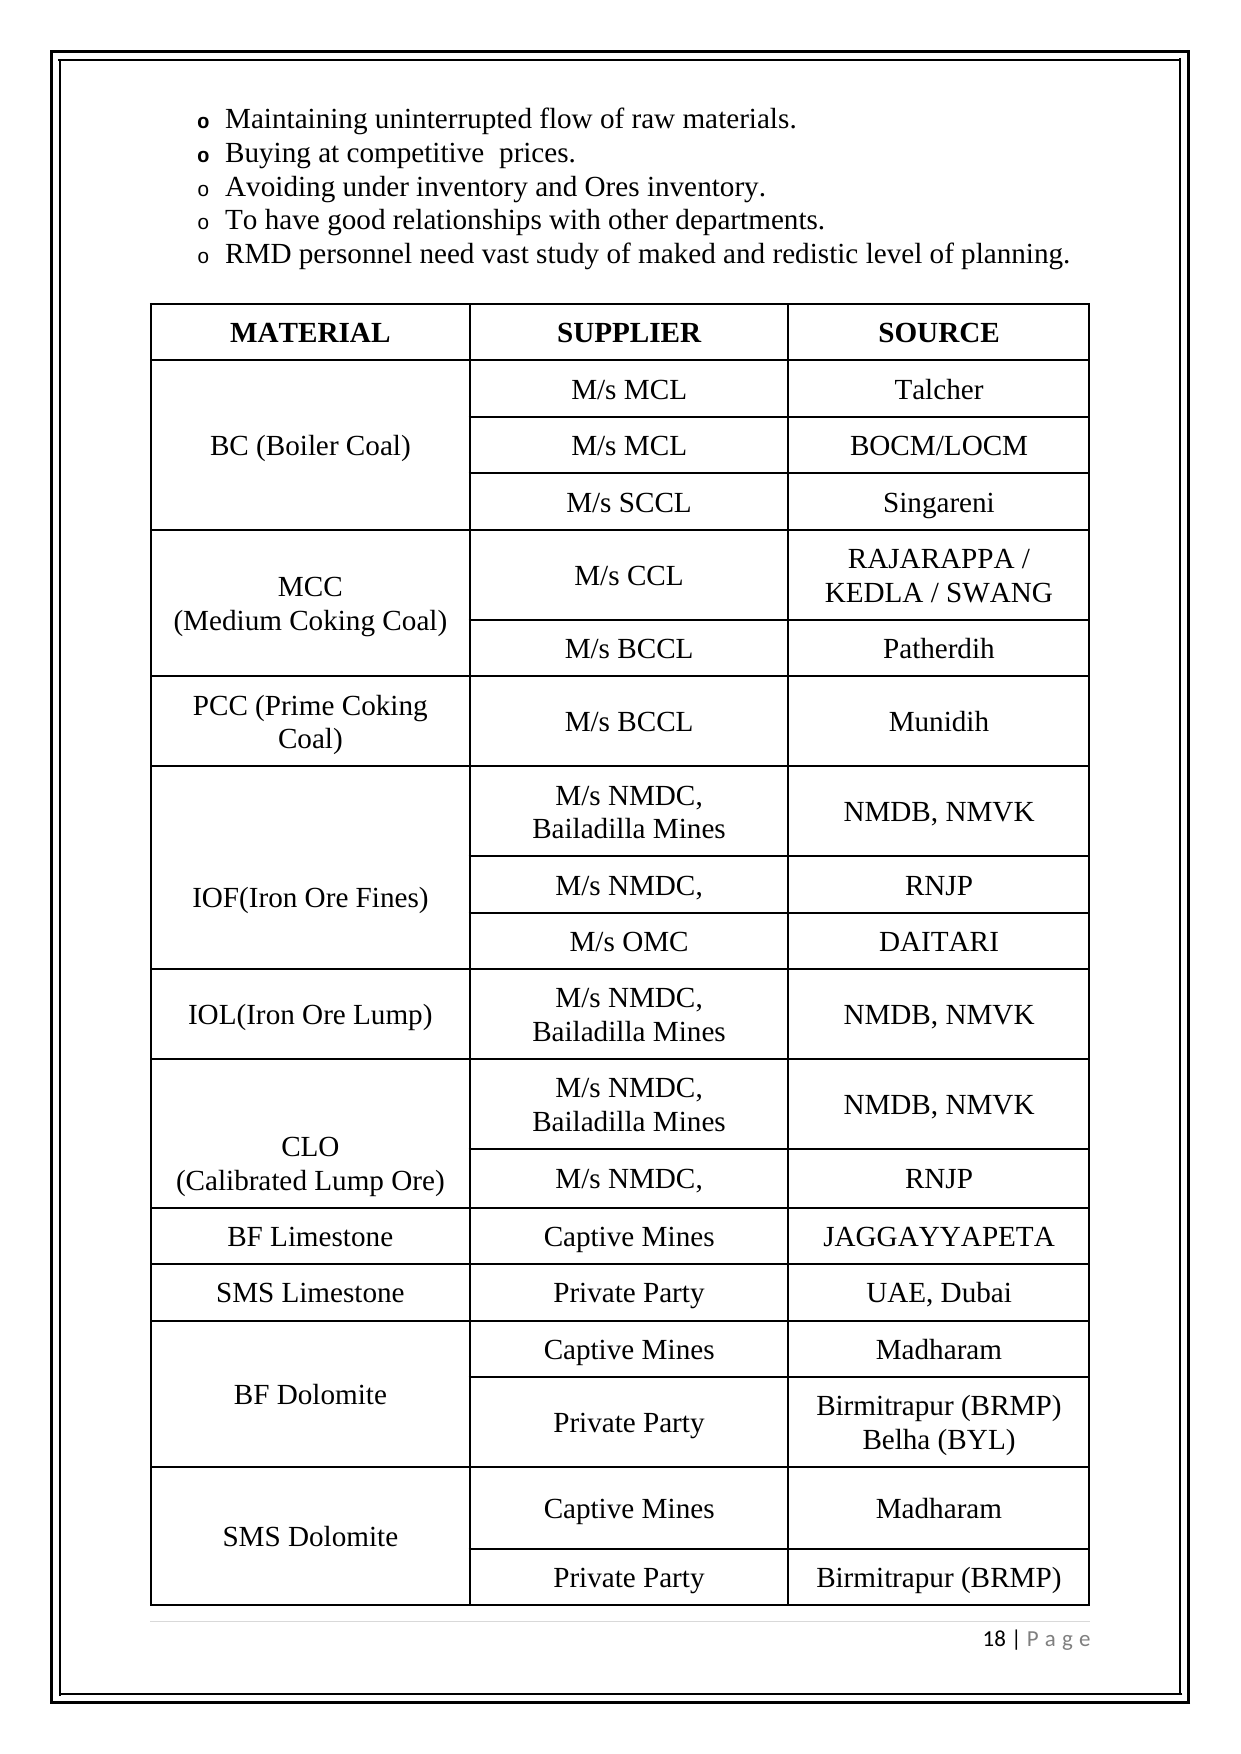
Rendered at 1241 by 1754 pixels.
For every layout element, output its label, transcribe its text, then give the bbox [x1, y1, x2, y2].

table_header MATERIAL [152, 305, 469, 359]
table_cell PCC (Prime Coking Coal) [152, 677, 469, 765]
table_cell Private Party [471, 1550, 787, 1604]
table_cell NMDB, NMVK [789, 970, 1088, 1058]
table_cell UAE, Dubai [789, 1265, 1088, 1319]
table_cell Captive Mines [471, 1209, 787, 1263]
list Maintaining uninterrupted flow of raw materials. [197, 102, 1090, 135]
table_cell Talcher [789, 361, 1088, 416]
table_cell CLO (Calibrated Lump Ore) [152, 1060, 469, 1207]
table_cell MCC (Medium Coking Coal) [152, 531, 469, 675]
table_cell Captive Mines [471, 1468, 787, 1548]
table_cell M/s NMDC, [471, 857, 787, 912]
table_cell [789, 1550, 1088, 1604]
table_cell RNJP [789, 857, 1088, 912]
table_cell BF Limestone [152, 1209, 469, 1263]
table_cell Munidih [789, 677, 1088, 765]
table_cell RAJARAPPA / KEDLA / SWANG [789, 531, 1088, 619]
table_cell Singareni [789, 474, 1088, 529]
table_cell M/s CCL [471, 531, 787, 619]
table_cell BC (Boiler Coal) [152, 361, 469, 529]
table_cell Madharam [789, 1468, 1088, 1548]
table_cell Captive Mines [471, 1322, 787, 1376]
table_cell M/s OMC [471, 914, 787, 968]
table_cell M/s NMDC, Bailadilla Mines [471, 767, 787, 855]
table_cell Birmitrapur (BRMP) Belha (BYL) [789, 1378, 1088, 1466]
table_cell IOF(Iron Ore Fines) [152, 767, 469, 968]
table_cell SMS Limestone [152, 1265, 469, 1319]
table_cell Private Party [471, 1378, 787, 1466]
table_cell M/s MCL [471, 418, 787, 472]
table_cell NMDB, NMVK [789, 767, 1088, 855]
table_cell IOL(Iron Ore Lump) [152, 970, 469, 1058]
table_cell M/s BCCL [471, 677, 787, 765]
table_cell M/s SCCL [471, 474, 787, 529]
table_header SUPPLIER [471, 305, 787, 359]
list To have good relationships with other departments. [197, 202, 1090, 236]
table_cell M/s NMDC, Bailadilla Mines [471, 1060, 787, 1148]
table_cell M/s NMDC, [471, 1150, 787, 1207]
table_cell NMDB, NMVK [789, 1060, 1088, 1148]
table_cell DAITARI [789, 914, 1088, 968]
table_cell Patherdih [789, 621, 1088, 675]
table_cell M/s BCCL [471, 621, 787, 675]
table_cell Private Party [471, 1265, 787, 1319]
list Buying at competitive prices. [197, 135, 1090, 169]
list RMD personnel need vast study of maked and redistic level of planning. [197, 236, 1090, 269]
table_cell Madharam [789, 1322, 1088, 1376]
table_cell RNJP [789, 1150, 1088, 1207]
table_cell M/s NMDC, Bailadilla Mines [471, 970, 787, 1058]
list Avoiding under inventory and Ores inventory. [197, 169, 1090, 202]
table_cell JAGGAYYAPETA [789, 1209, 1088, 1263]
table_cell SMS Dolomite [152, 1468, 469, 1604]
table_header SOURCE [789, 305, 1088, 359]
table_cell M/s MCL [471, 361, 787, 416]
table_cell BF Dolomite [152, 1322, 469, 1466]
table_cell BOCM/LOCM [789, 418, 1088, 472]
